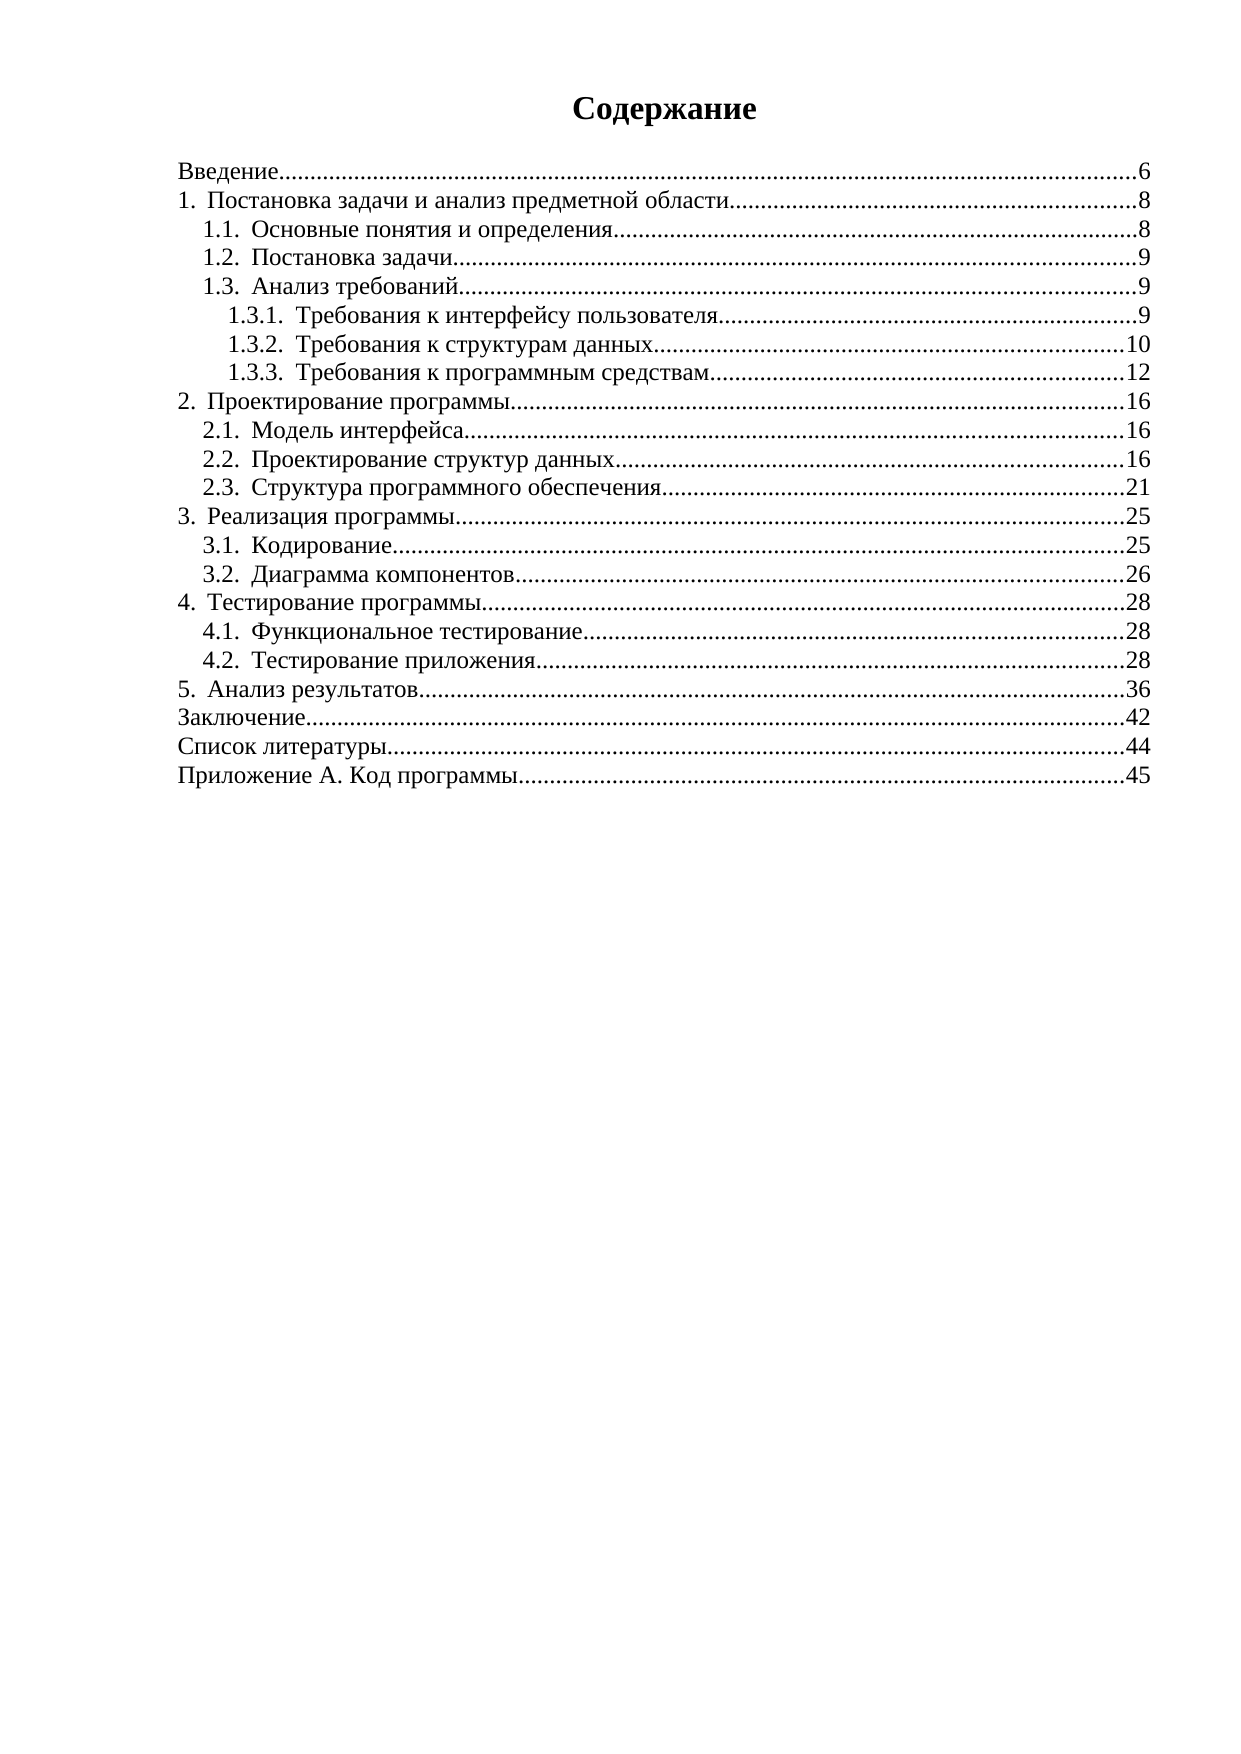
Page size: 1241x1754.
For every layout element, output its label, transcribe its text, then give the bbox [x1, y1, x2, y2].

text Содержание [177, 89, 1152, 127]
